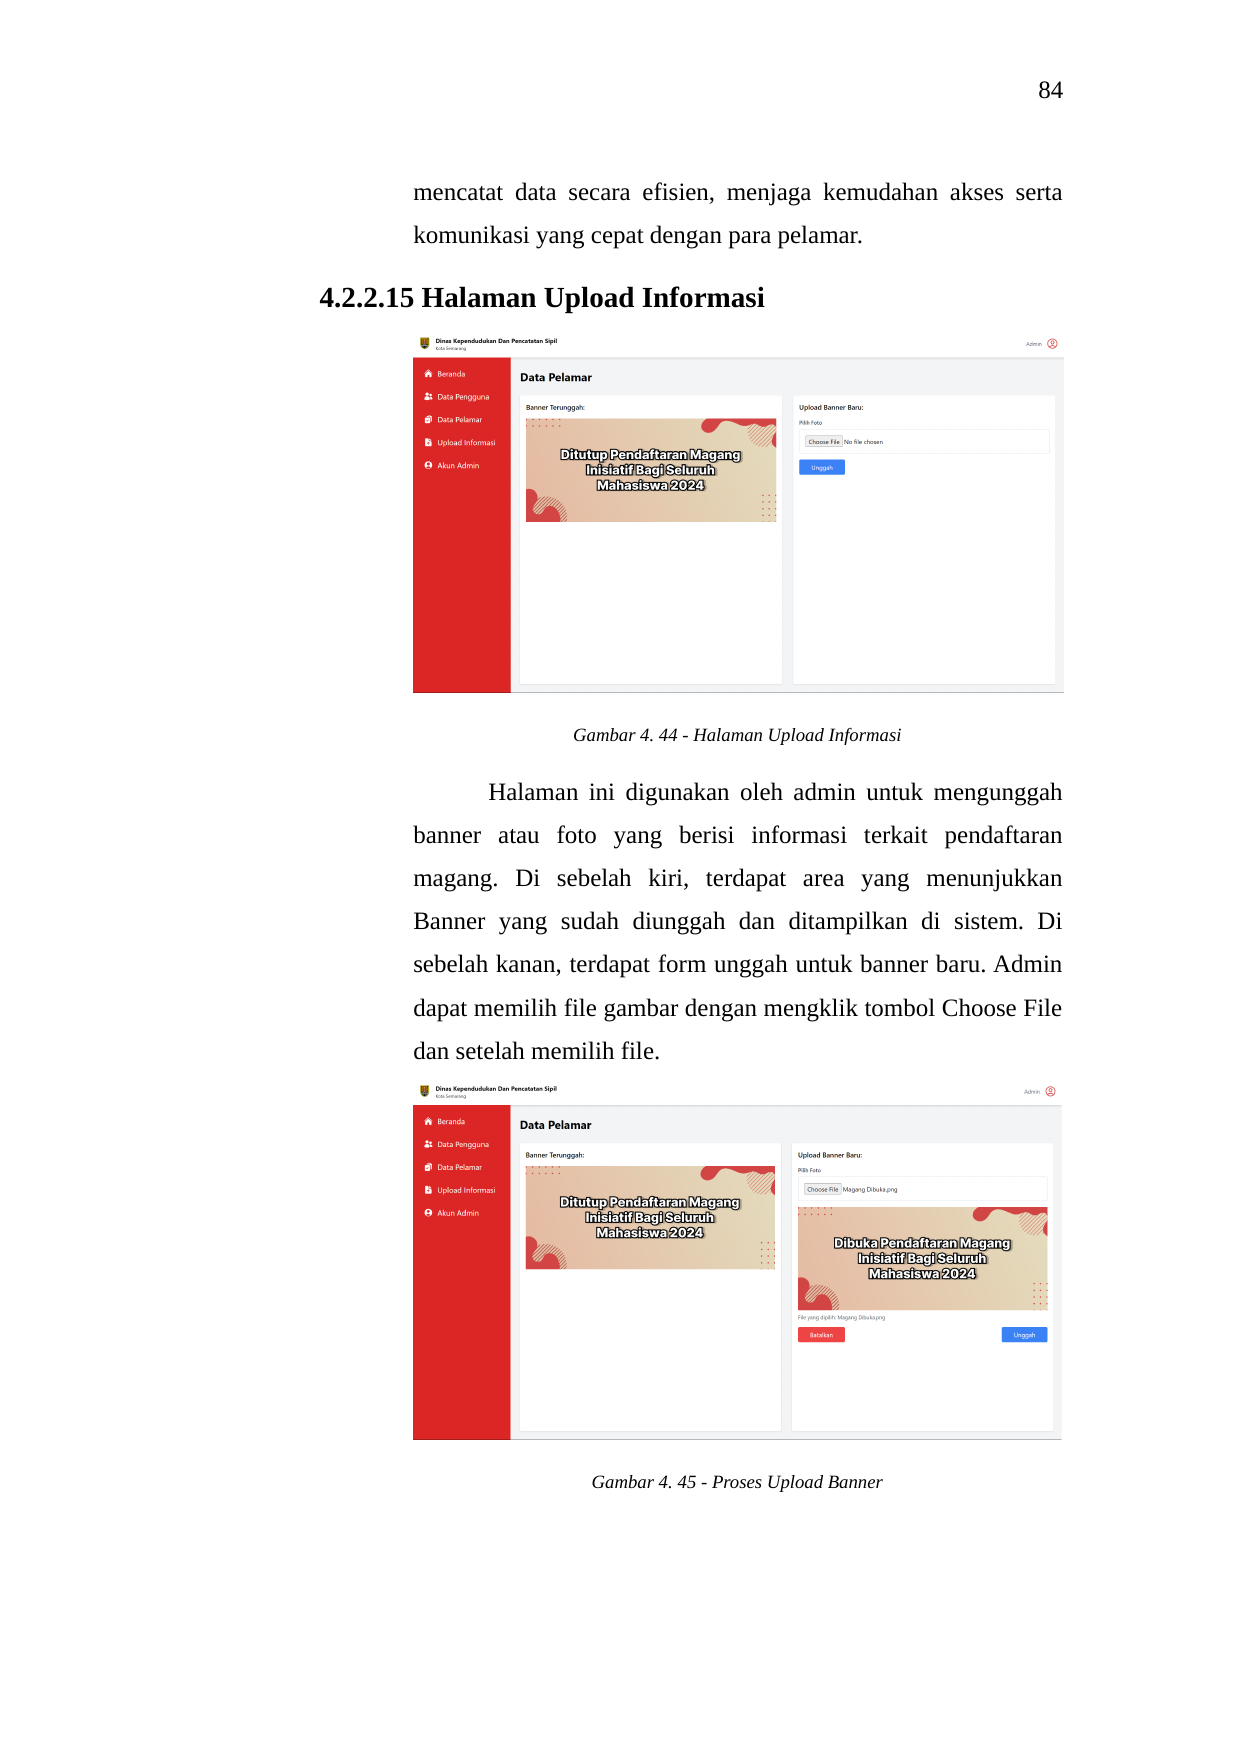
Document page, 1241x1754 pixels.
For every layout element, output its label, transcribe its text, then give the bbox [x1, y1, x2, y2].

text Gambar 4. 44 - Halaman Upload Informasi [413, 724, 1063, 745]
text Gambar 4. 45 - Proses Upload Banner [413, 1471, 1063, 1492]
picture [413, 330, 1064, 693]
list Halaman ini digunakan oleh admin untuk mengunggah banner atau foto yang berisi informasi terkait pendaftaran magang. Di sebelah kiri, terdapat area yang menunjukkan Banner yang sudah diunggah dan ditampilkan di sistem. Di sebelah kanan, terdapat form unggah untuk banner baru. Admin dapat memilih file gambar dengan mengklik tombol Choose File dan setelah memilih file. [413, 777, 1063, 1064]
subtitle 4.2.2.15 Halaman Upload Informasi [319, 280, 1063, 314]
picture [413, 1078, 1062, 1440]
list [413, 177, 1063, 249]
